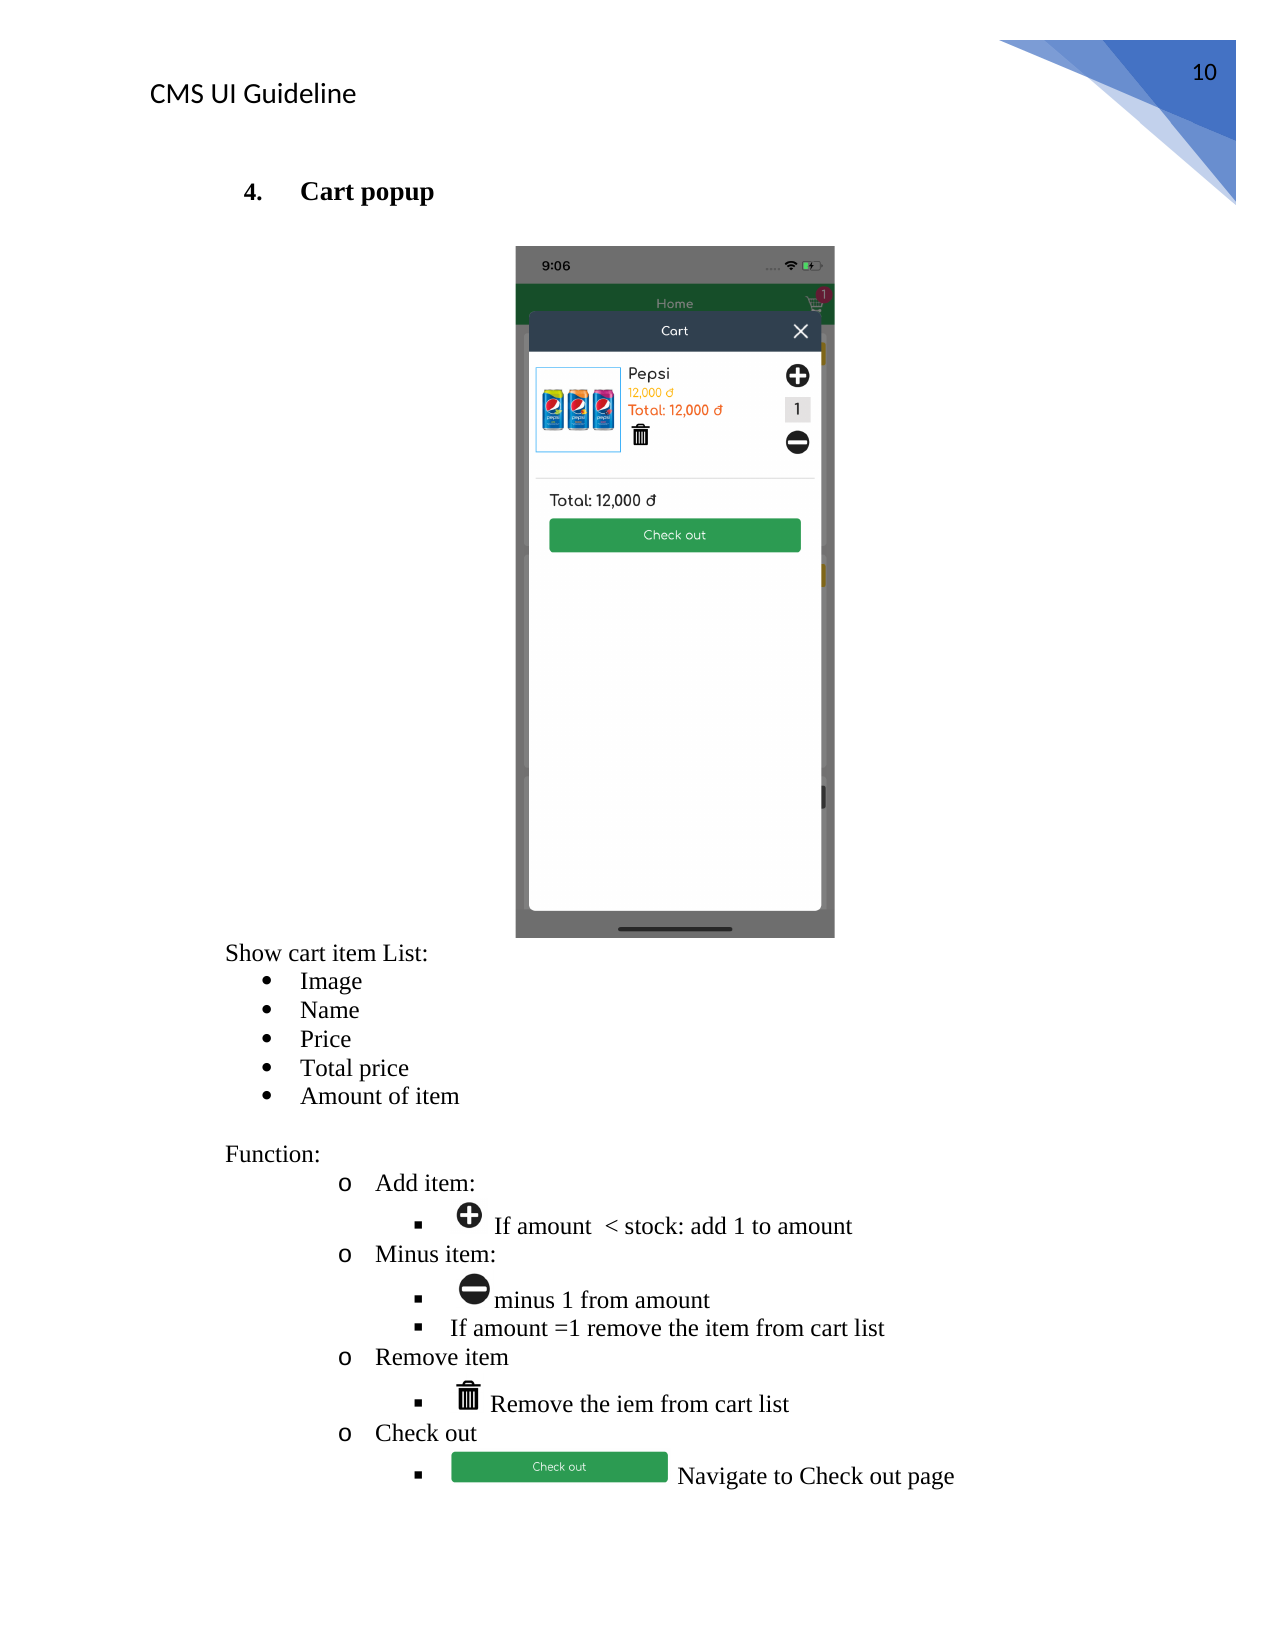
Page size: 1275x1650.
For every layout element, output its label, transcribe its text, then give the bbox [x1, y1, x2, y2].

picture [450, 1198, 488, 1234]
picture [450, 1448, 671, 1485]
text Function: [150, 1139, 1125, 1168]
list Add item: [337, 1168, 1125, 1198]
list Amount of item [262, 1081, 1125, 1110]
list Remove item [337, 1342, 1125, 1373]
list minus 1 from amount [412, 1270, 1125, 1313]
subtitle Cart popup [262, 175, 1125, 206]
picture [456, 1270, 494, 1308]
list Image [262, 966, 1125, 995]
list Total price [262, 1053, 1125, 1081]
picture [515, 246, 835, 938]
list Name [262, 995, 1125, 1024]
picture [450, 1373, 484, 1413]
list If amount < stock: add 1 to amount [412, 1198, 1125, 1239]
text Show cart item List: [225, 938, 1125, 966]
list Price [262, 1024, 1125, 1053]
list Remove the iem from cart list [412, 1373, 1125, 1418]
list If amount =1 remove the item from cart list [412, 1313, 1125, 1342]
picture [997, 40, 1236, 206]
list Minus item: [337, 1239, 1125, 1270]
list Check out [337, 1418, 1125, 1449]
